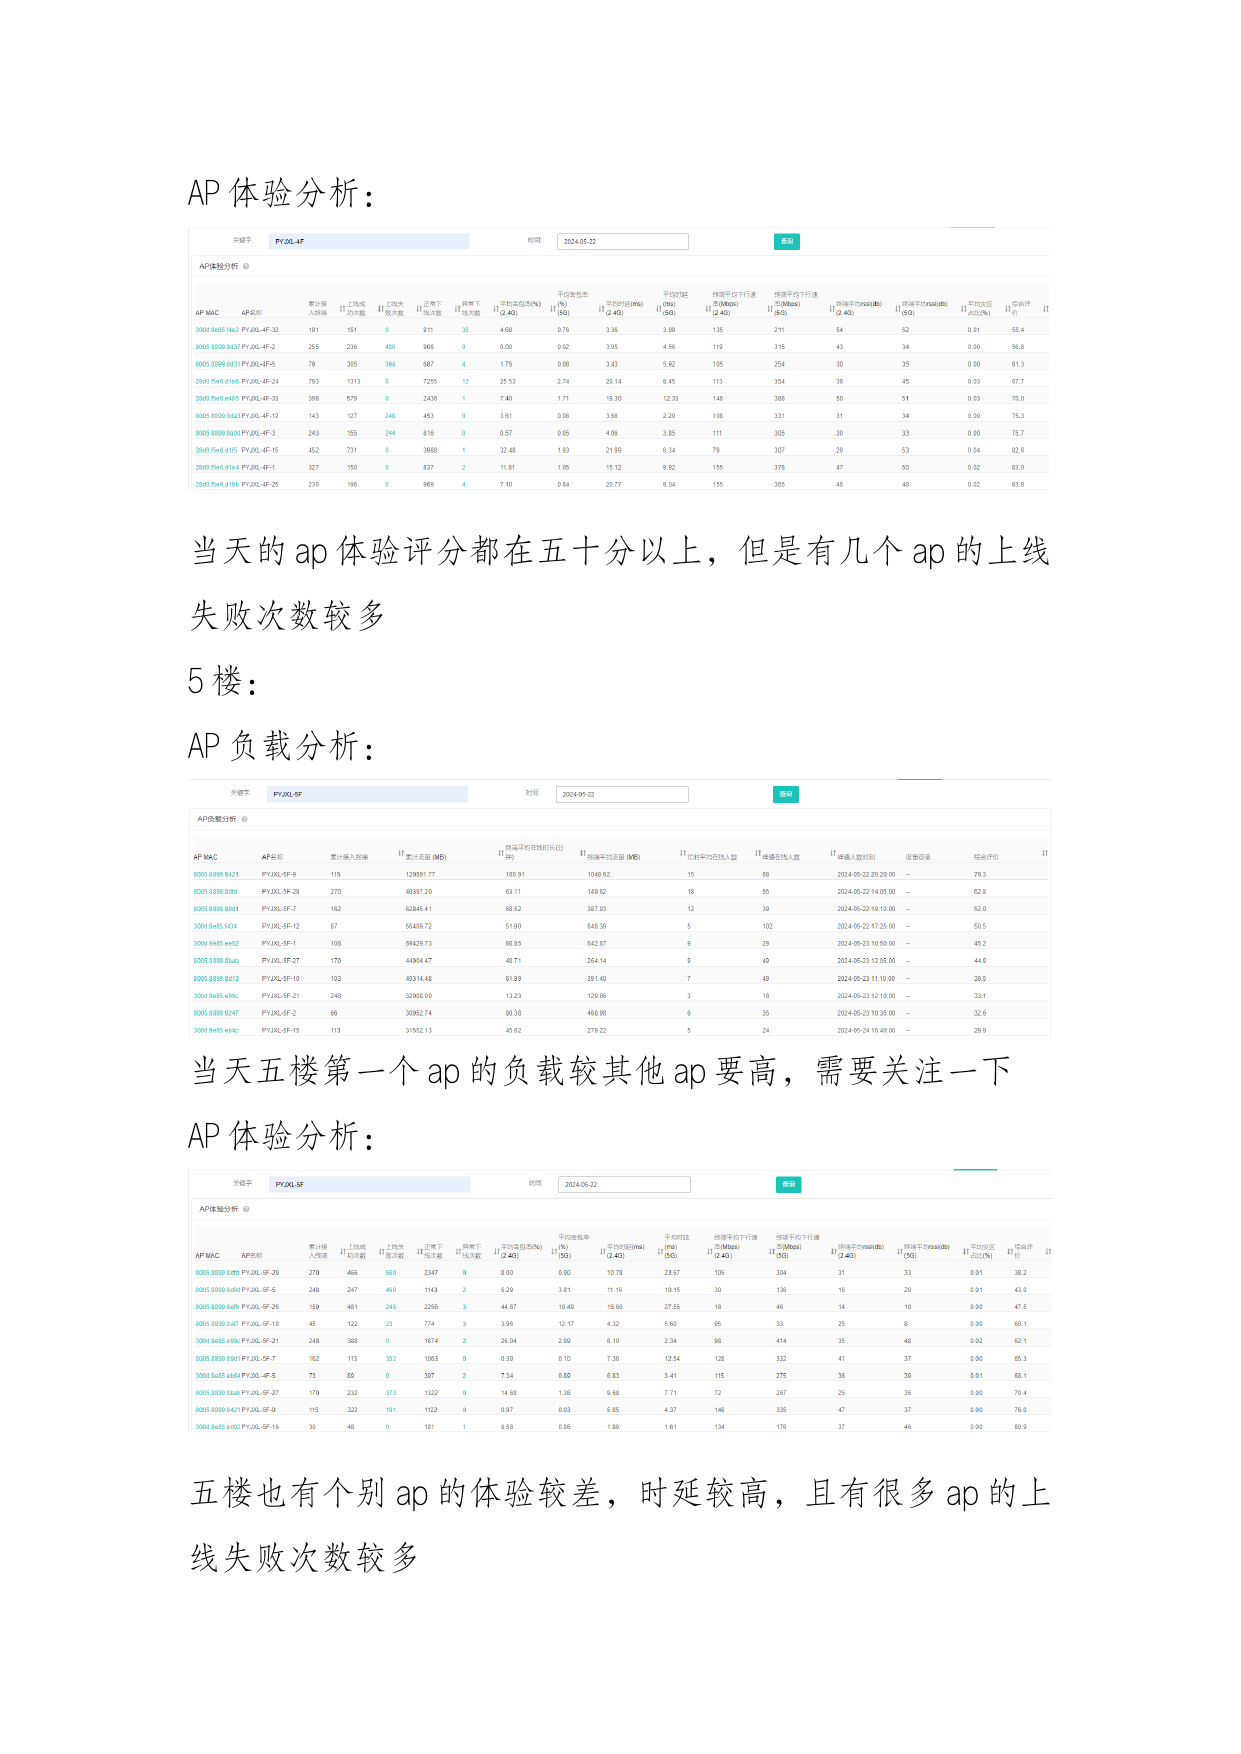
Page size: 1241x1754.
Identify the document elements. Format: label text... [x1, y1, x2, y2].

picture [187, 779, 1052, 1037]
text AP负载分析： [187, 714, 1053, 779]
text AP体验分析： [187, 1104, 1053, 1169]
picture [187, 1169, 1052, 1432]
text 当天的ap体验评分都在五十分以上，但是有几个ap的上线失败次数较多 [187, 519, 1053, 649]
text 当天五楼第一个ap的负载较其他ap要高，需要关注一下 [187, 1039, 1053, 1104]
text 五楼也有个别ap的体验较差，时延较高，且有很多ap的上线失败次数较多 [187, 1462, 1053, 1592]
text AP体验分析： [187, 162, 1053, 227]
picture [187, 227, 1051, 490]
text 5楼： [187, 649, 1053, 714]
